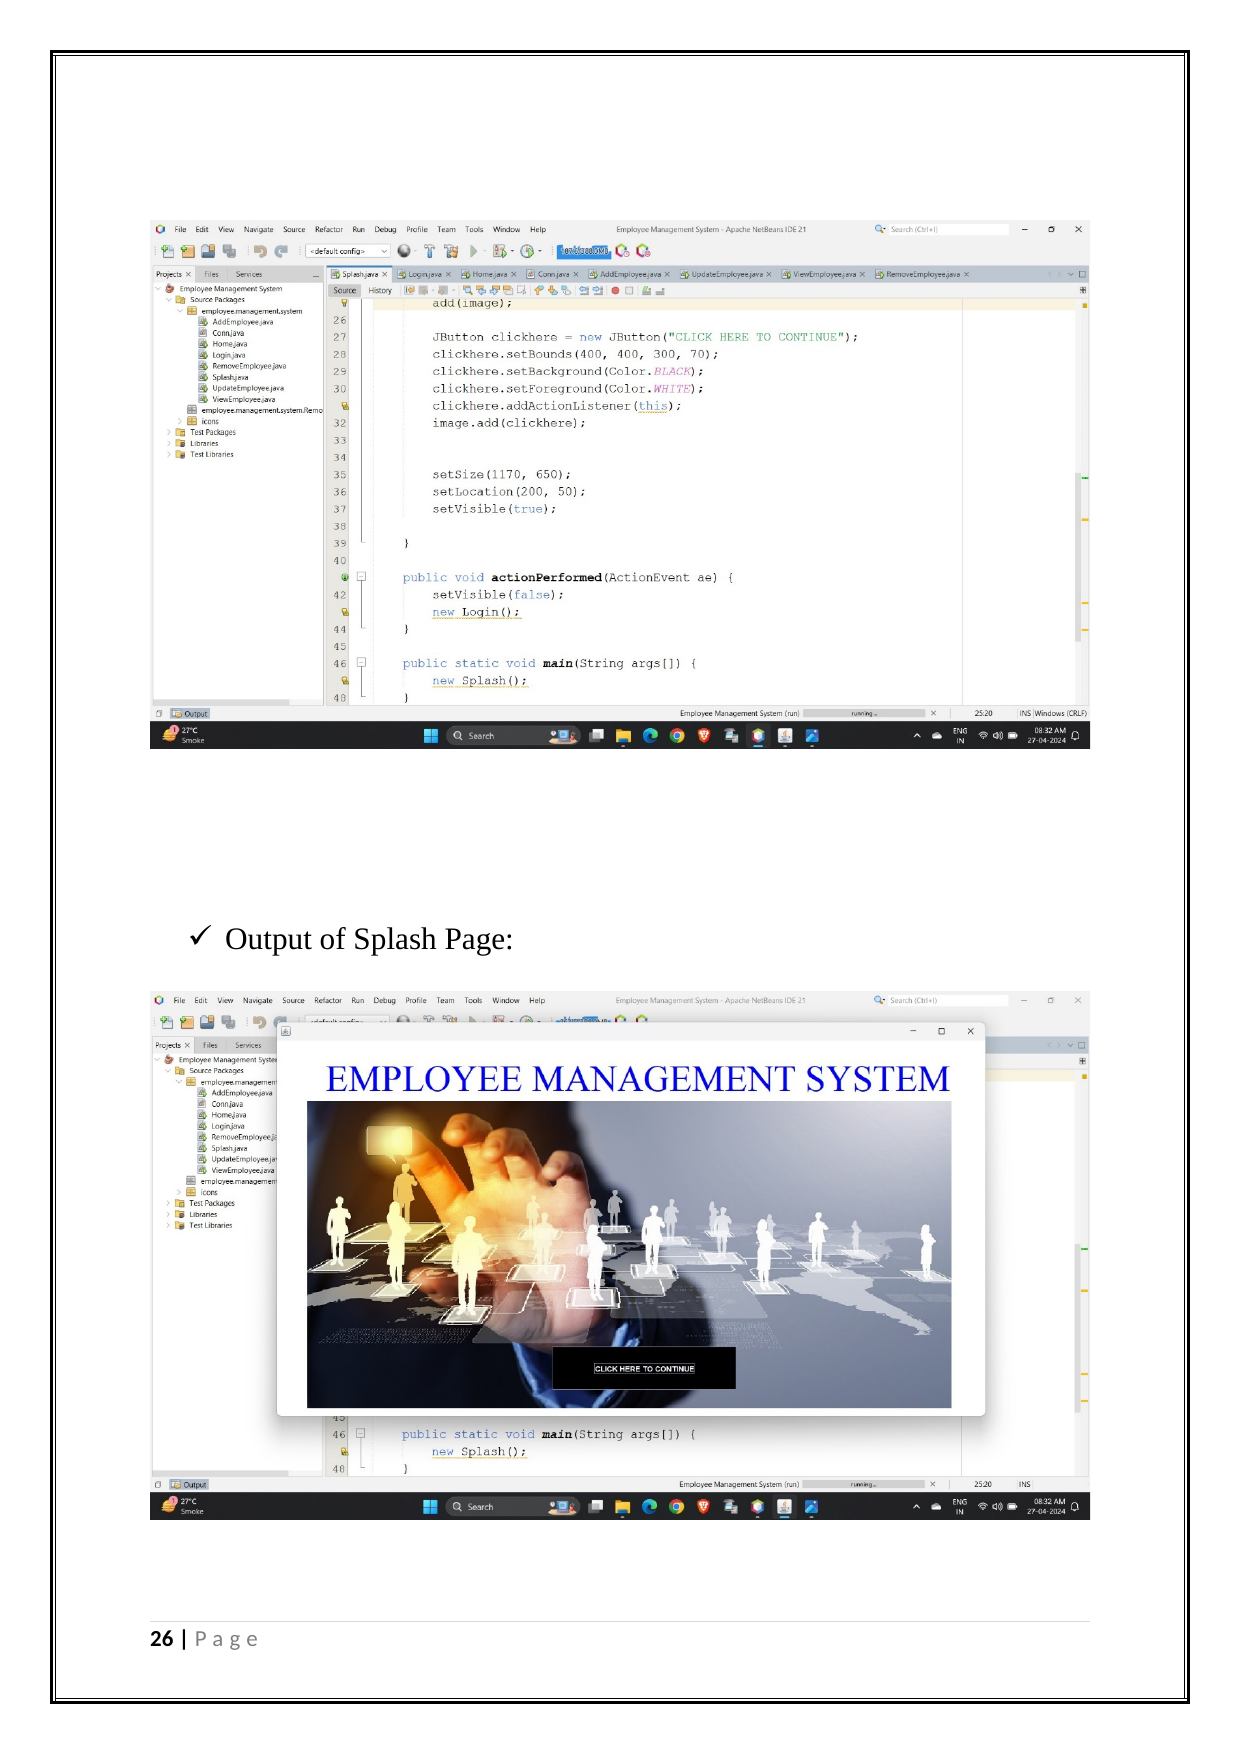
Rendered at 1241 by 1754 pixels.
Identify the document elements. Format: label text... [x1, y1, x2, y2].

list Output of Splash Page: [187, 921, 1090, 957]
picture [150, 991, 1091, 1520]
picture [150, 220, 1091, 749]
